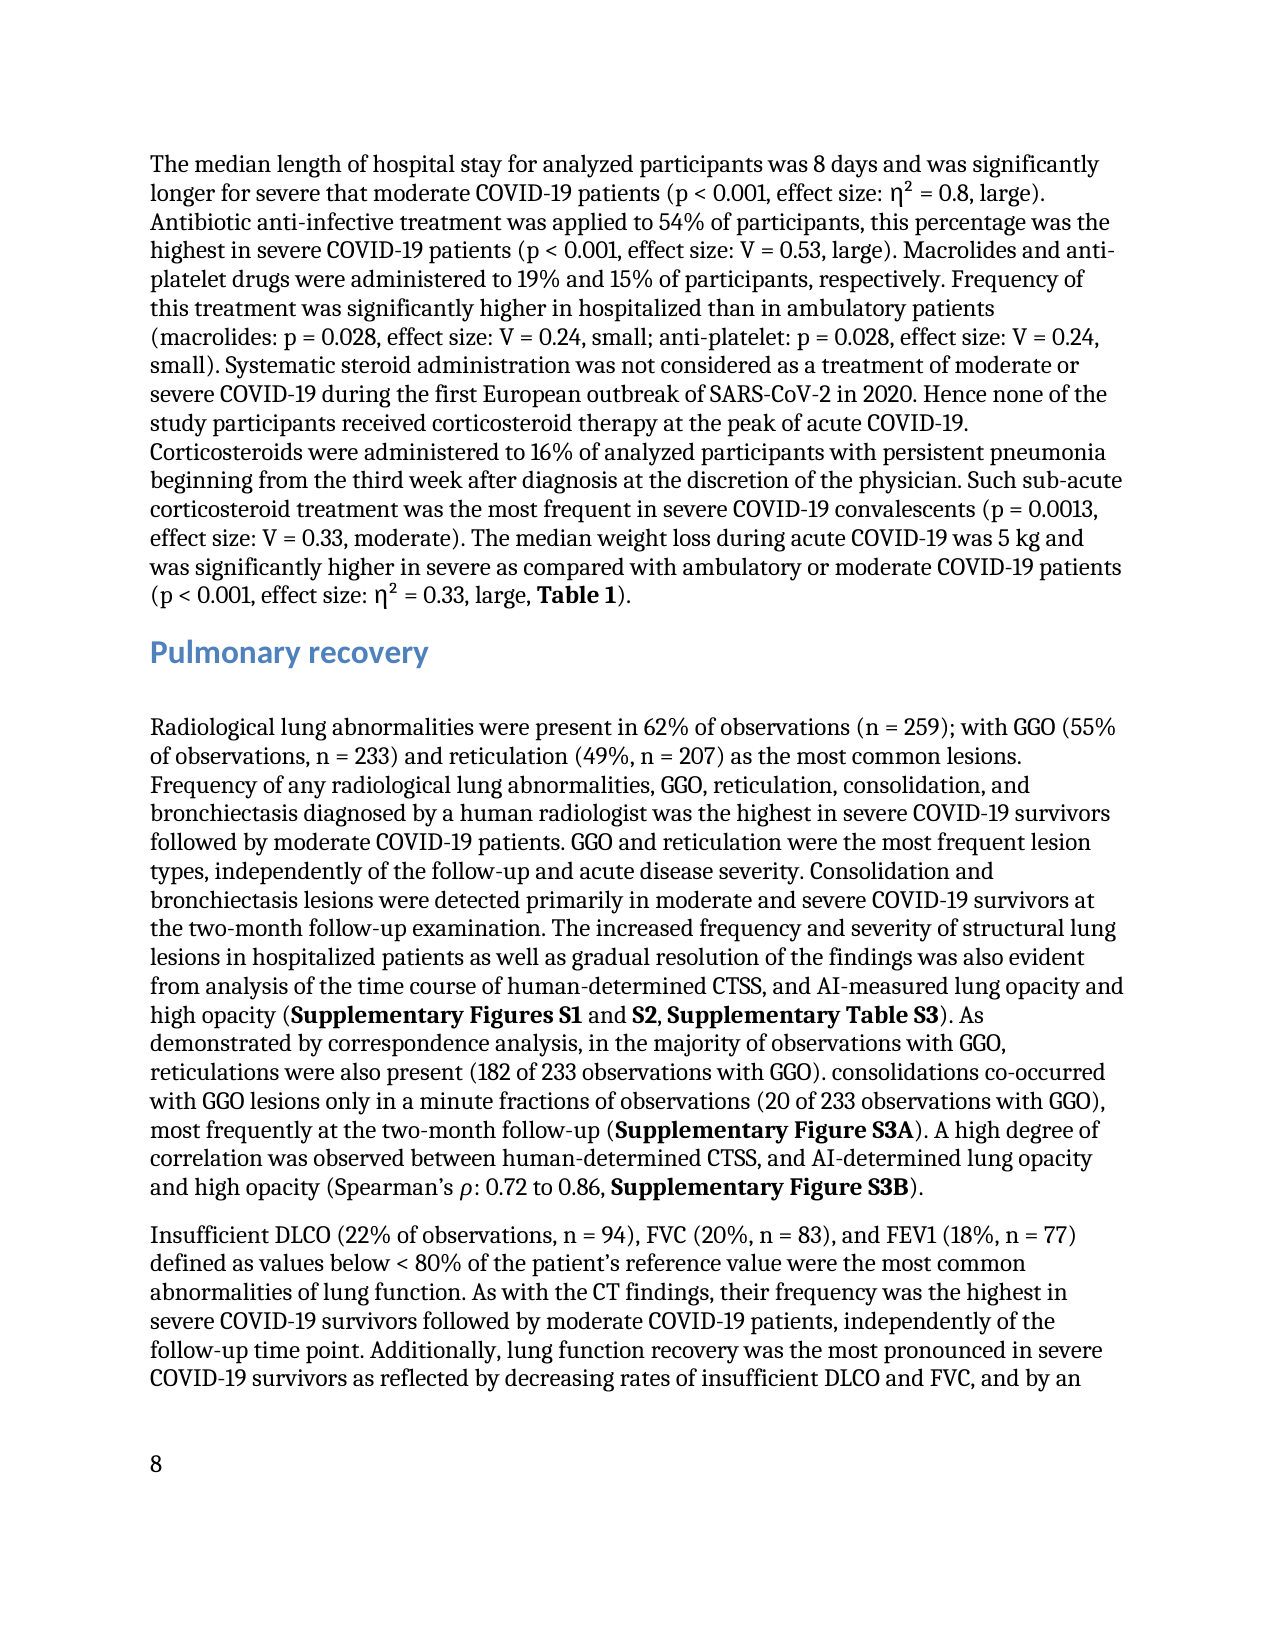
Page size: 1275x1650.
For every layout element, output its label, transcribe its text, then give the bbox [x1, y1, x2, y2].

text The median length of hospital stay for analyzed participants was 8 days and was significantly longer for severe that moderate COVID-19 patients (p < 0.001, effect size: η² = 0.8, large). Antibiotic anti-infective treatment was applied to 54% of participants, this percentage was the highest in severe COVID-19 patients (p < 0.001, effect size: V = 0.53, large). Macrolides and anti-platelet drugs were administered to 19% and 15% of participants, respectively. Frequency of this treatment was significantly higher in hospitalized than in ambulatory patients (macrolides: p = 0.028, effect size: V = 0.24, small; anti-platelet: p = 0.028, effect size: V = 0.24, small). Systematic steroid administration was not considered as a treatment of moderate or severe COVID-19 during the first European outbreak of SARS-CoV-2 in 2020. Hence none of the study participants received corticosteroid therapy at the peak of acute COVID-19. Corticosteroids were administered to 16% of analyzed participants with persistent pneumonia beginning from the third week after diagnosis at the discretion of the physician. Such sub-acute corticosteroid treatment was the most frequent in severe COVID-19 convalescents (p = 0.0013, effect size: V = 0.33, moderate). The median weight loss during acute COVID-19 was 5 kg and was significantly higher in severe as compared with ambulatory or moderate COVID-19 patients (p < 0.001, effect size: η² = 0.33, large, Table 1). [150, 150, 1125, 610]
text Radiological lung abnormalities were present in 62% of observations (n = 259); with GGO (55% of observations, n = 233) and reticulation (49%, n = 207) as the most common lesions. Frequency of any radiological lung abnormalities, GGO, reticulation, consolidation, and bronchiectasis diagnosed by a human radiologist was the highest in severe COVID-19 survivors followed by moderate COVID-19 patients. GGO and reticulation were the most frequent lesion types, independently of the follow-up and acute disease severity. Consolidation and bronchiectasis lesions were detected primarily in moderate and severe COVID-19 survivors at the two-month follow-up examination. The increased frequency and severity of structural lung lesions in hospitalized patients as well as gradual resolution of the findings was also evident from analysis of the time course of human-determined CTSS, and AI-measured lung opacity and high opacity (Supplementary Figures S1 and S2, Supplementary Table S3). As demonstrated by correspondence analysis, in the majority of observations with GGO, reticulations were also present (182 of 233 observations with GGO). consolidations co-occurred with GGO lesions only in a minute fractions of observations (20 of 233 observations with GGO), most frequently at the two-month follow-up (Supplementary Figure S3A). A high degree of correlation was observed between human-determined CTSS, and AI-determined lung opacity and high opacity (Spearman’s : 0.72 to 0.86, Supplementary Figure S3B). [150, 713, 1125, 1202]
subtitle Pulmonary recovery [150, 631, 1125, 672]
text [150, 1221, 1125, 1393]
